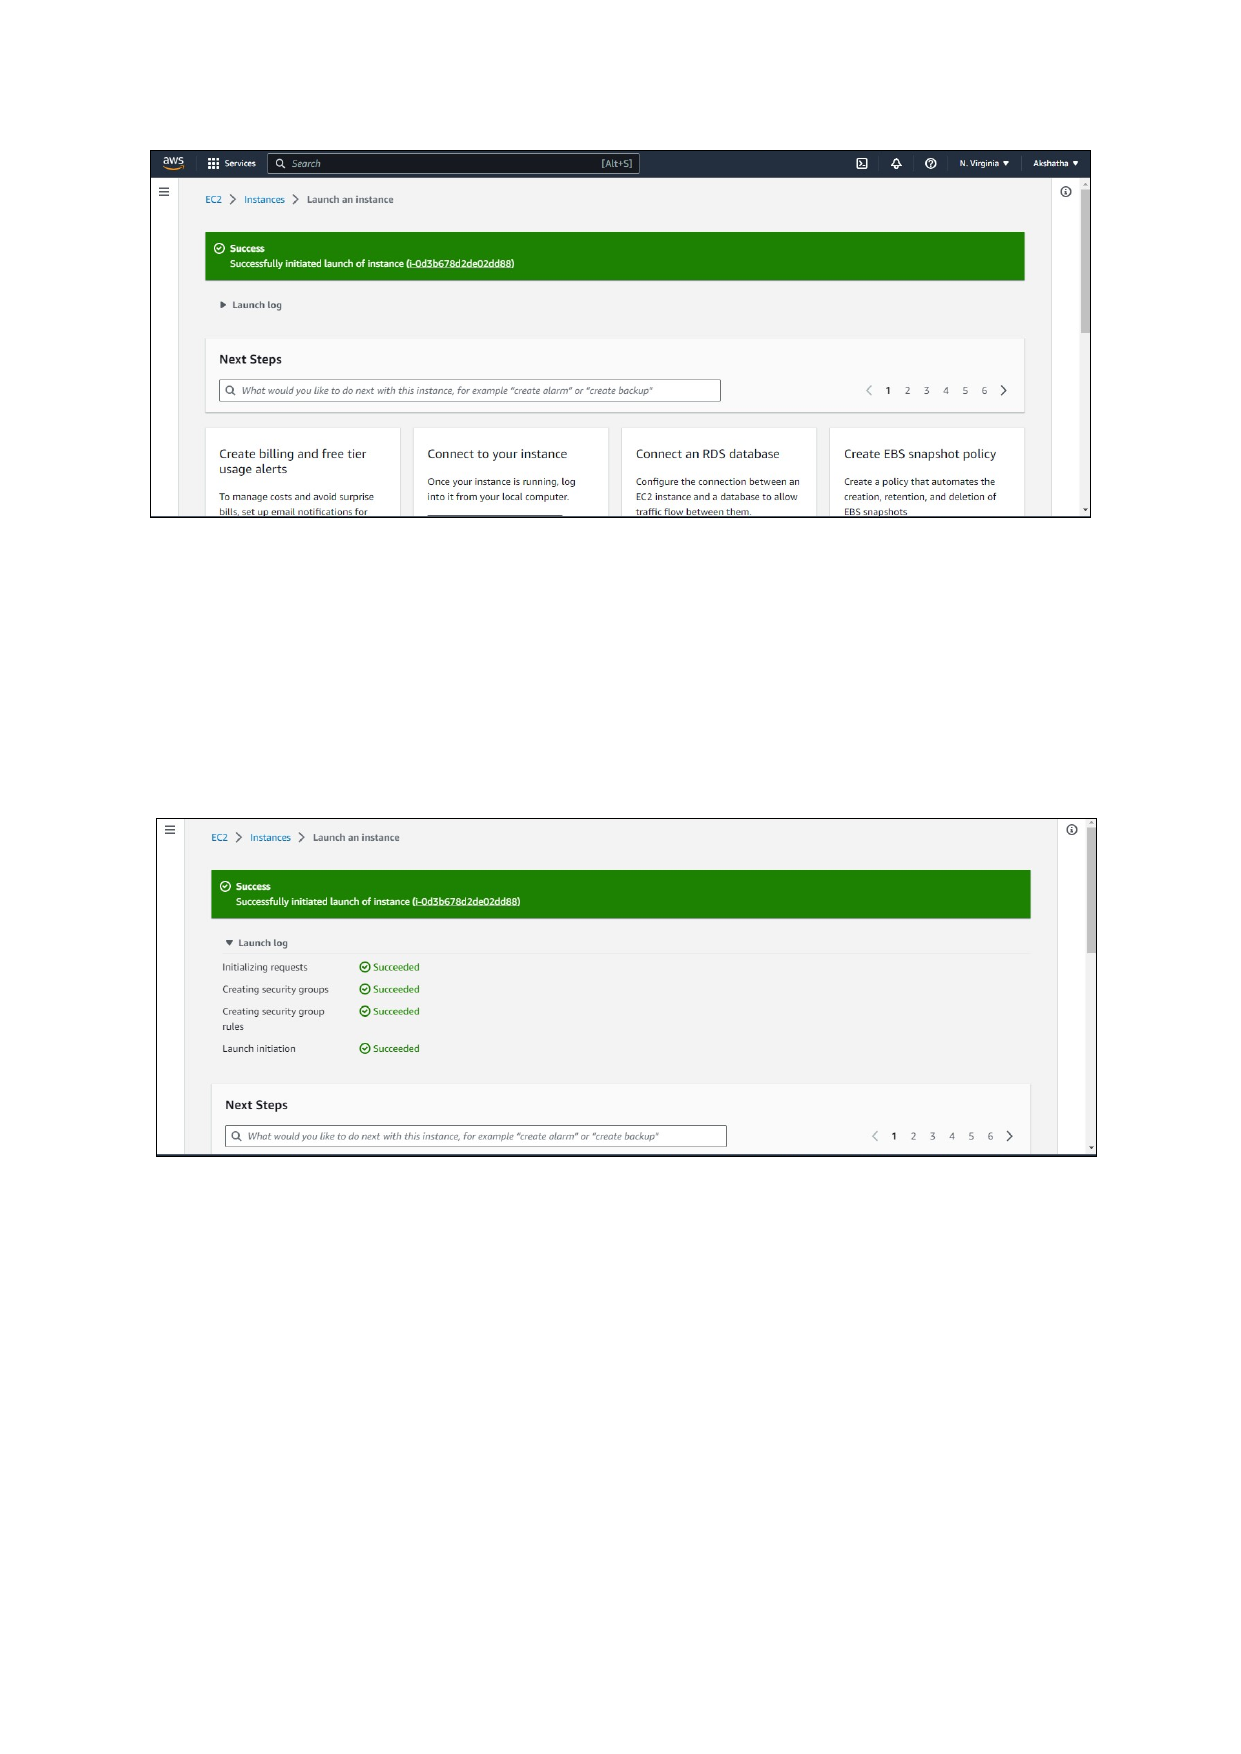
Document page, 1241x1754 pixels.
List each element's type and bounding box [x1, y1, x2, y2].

picture [151, 151, 1090, 517]
picture [157, 819, 1096, 1156]
